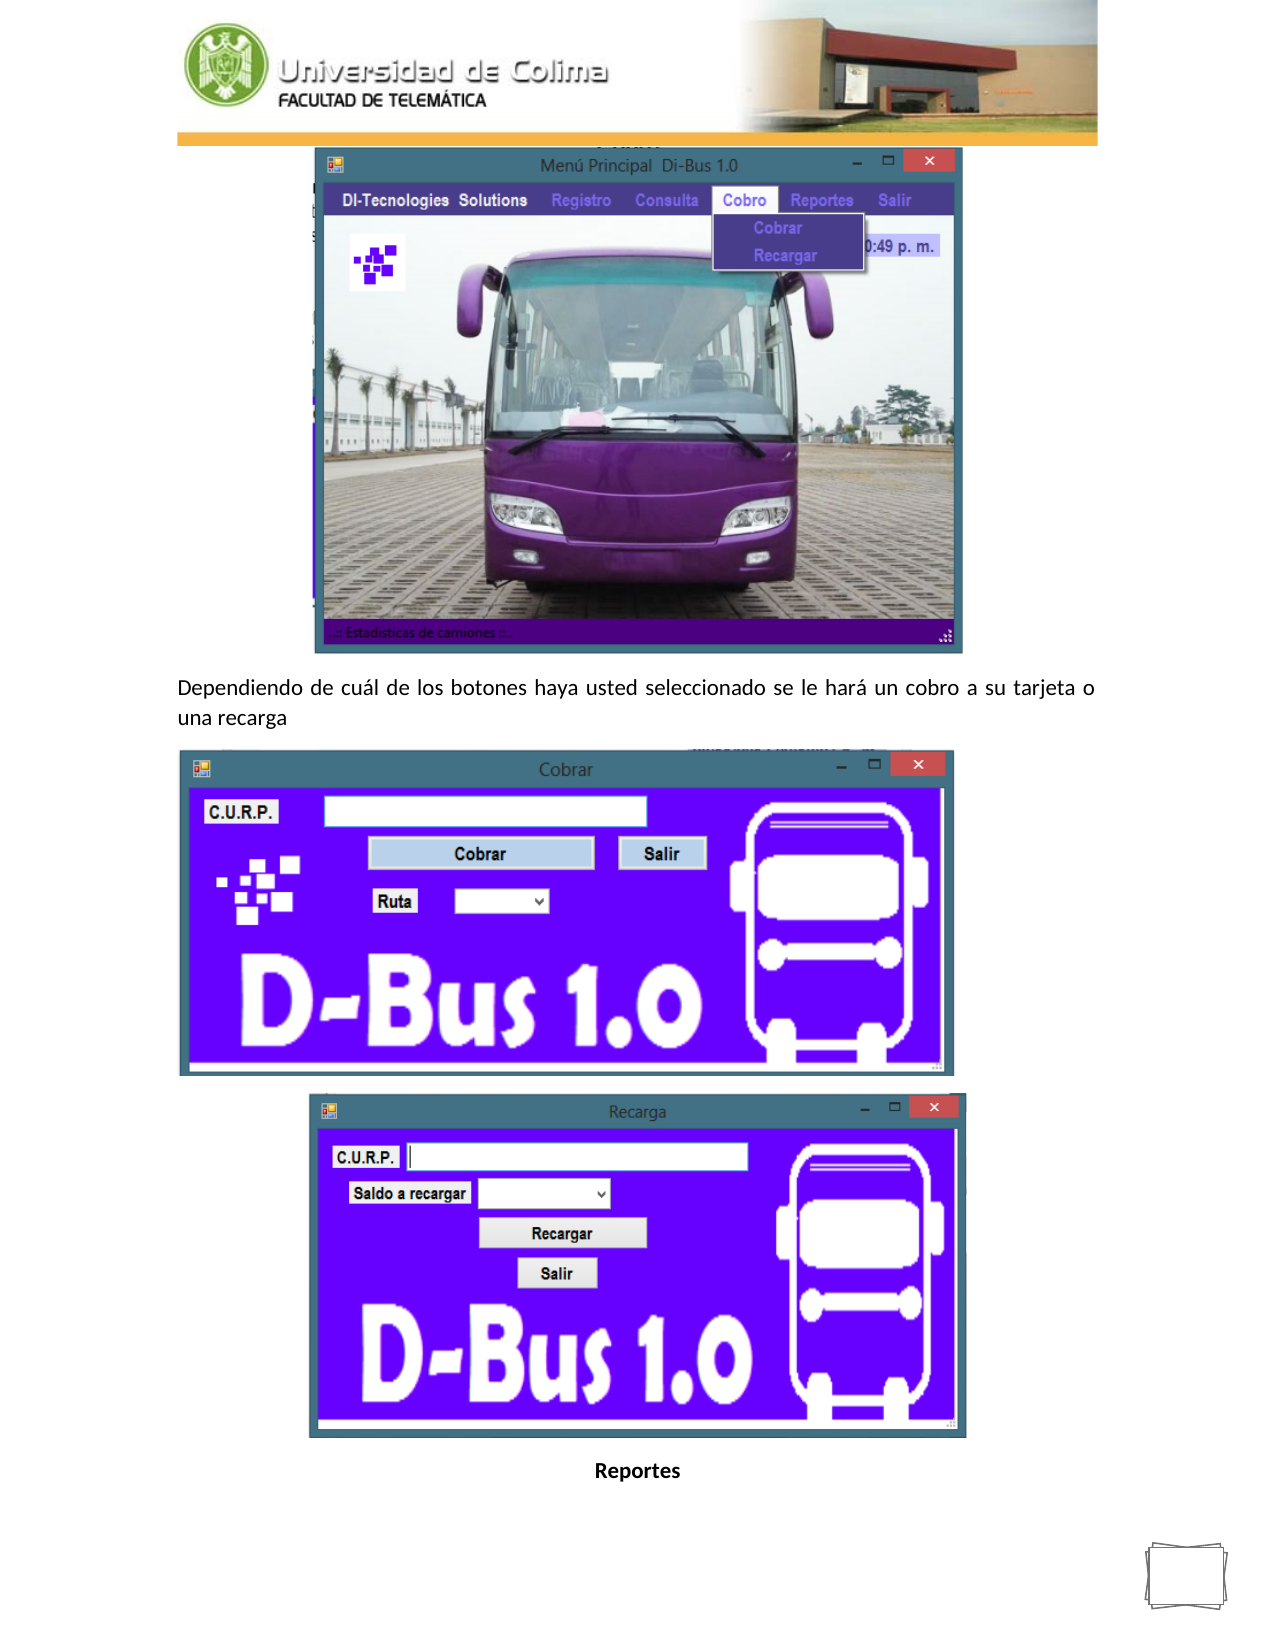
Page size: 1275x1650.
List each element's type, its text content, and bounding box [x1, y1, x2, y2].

picture [177, 749, 956, 1076]
text Dependiendo de cuál de los botones haya usted seleccionado se le hará un cobro a su tarjeta o una recarga [177, 673, 1098, 731]
text Reportes [177, 1457, 1098, 1484]
picture [177, 0, 1098, 146]
picture [312, 147, 963, 654]
picture [308, 1093, 967, 1438]
